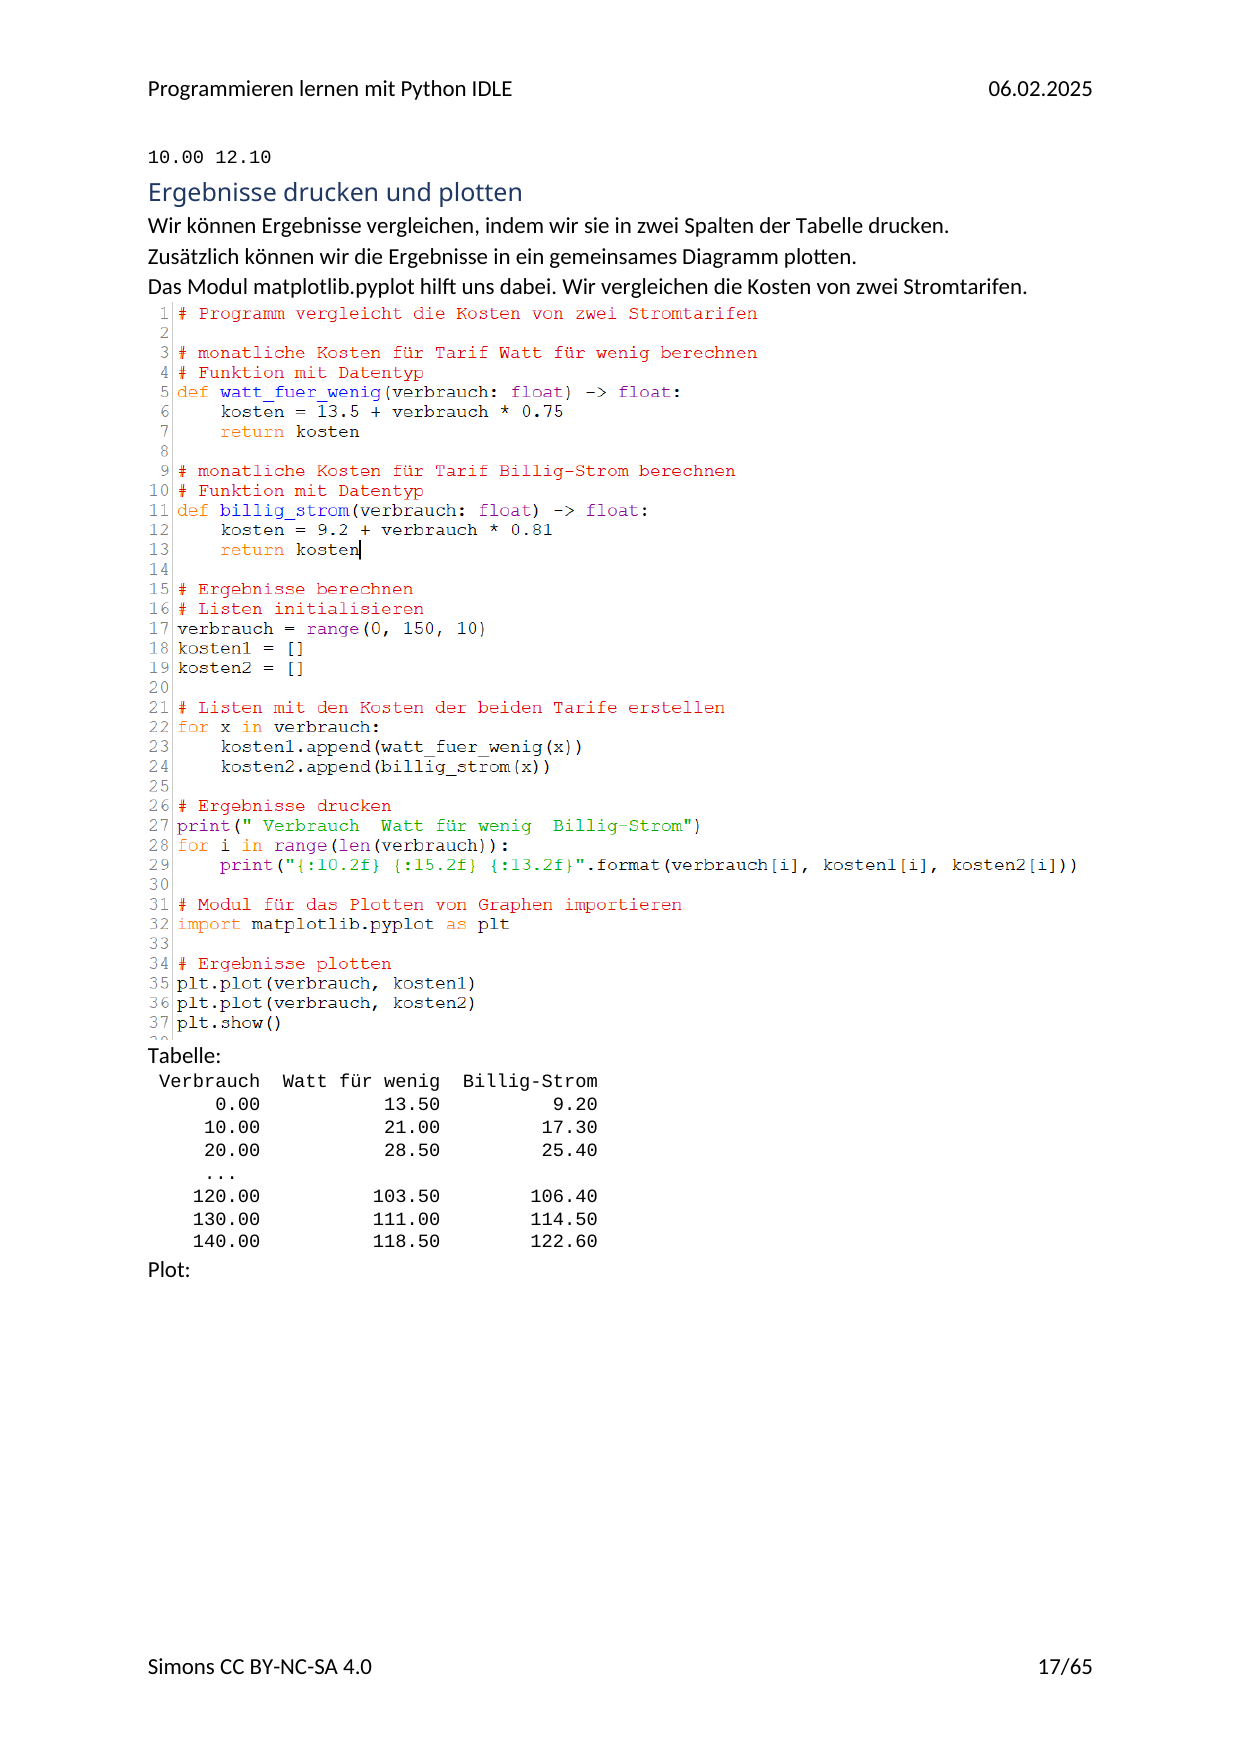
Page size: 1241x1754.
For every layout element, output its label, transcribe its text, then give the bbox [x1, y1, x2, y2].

text Wir können Ergebnisse vergleichen, indem wir sie in zwei Spalten der Tabelle drucken. [148, 212, 1092, 239]
text 0.00 13.50 9.20 [148, 1095, 1092, 1116]
text 120.00 103.50 106.40 [148, 1186, 1092, 1208]
text ... [148, 1163, 1092, 1185]
text 140.00 118.50 122.60 [148, 1232, 1092, 1253]
text Zusätzlich können wir die Ergebnisse in ein gemeinsames Diagramm plotten. [148, 242, 1092, 270]
picture [147, 302, 1093, 1040]
subtitle Ergebnisse drucken und plotten [148, 175, 1092, 209]
text Verbrauch Watt für wenig Billig-Strom [148, 1072, 1092, 1093]
text Tabelle: [148, 1042, 1092, 1069]
text Plot: [148, 1255, 1092, 1283]
text 10.00 12.10 [148, 148, 1092, 169]
text 130.00 111.00 114.50 [148, 1209, 1092, 1231]
text Das Modul matplotlib.pyplot hilft uns dabei. Wir vergleichen die Kosten von zwei Stromtarifen. [148, 272, 1092, 300]
text 10.00 21.00 17.30 [148, 1118, 1092, 1139]
text 20.00 28.50 25.40 [148, 1141, 1092, 1162]
